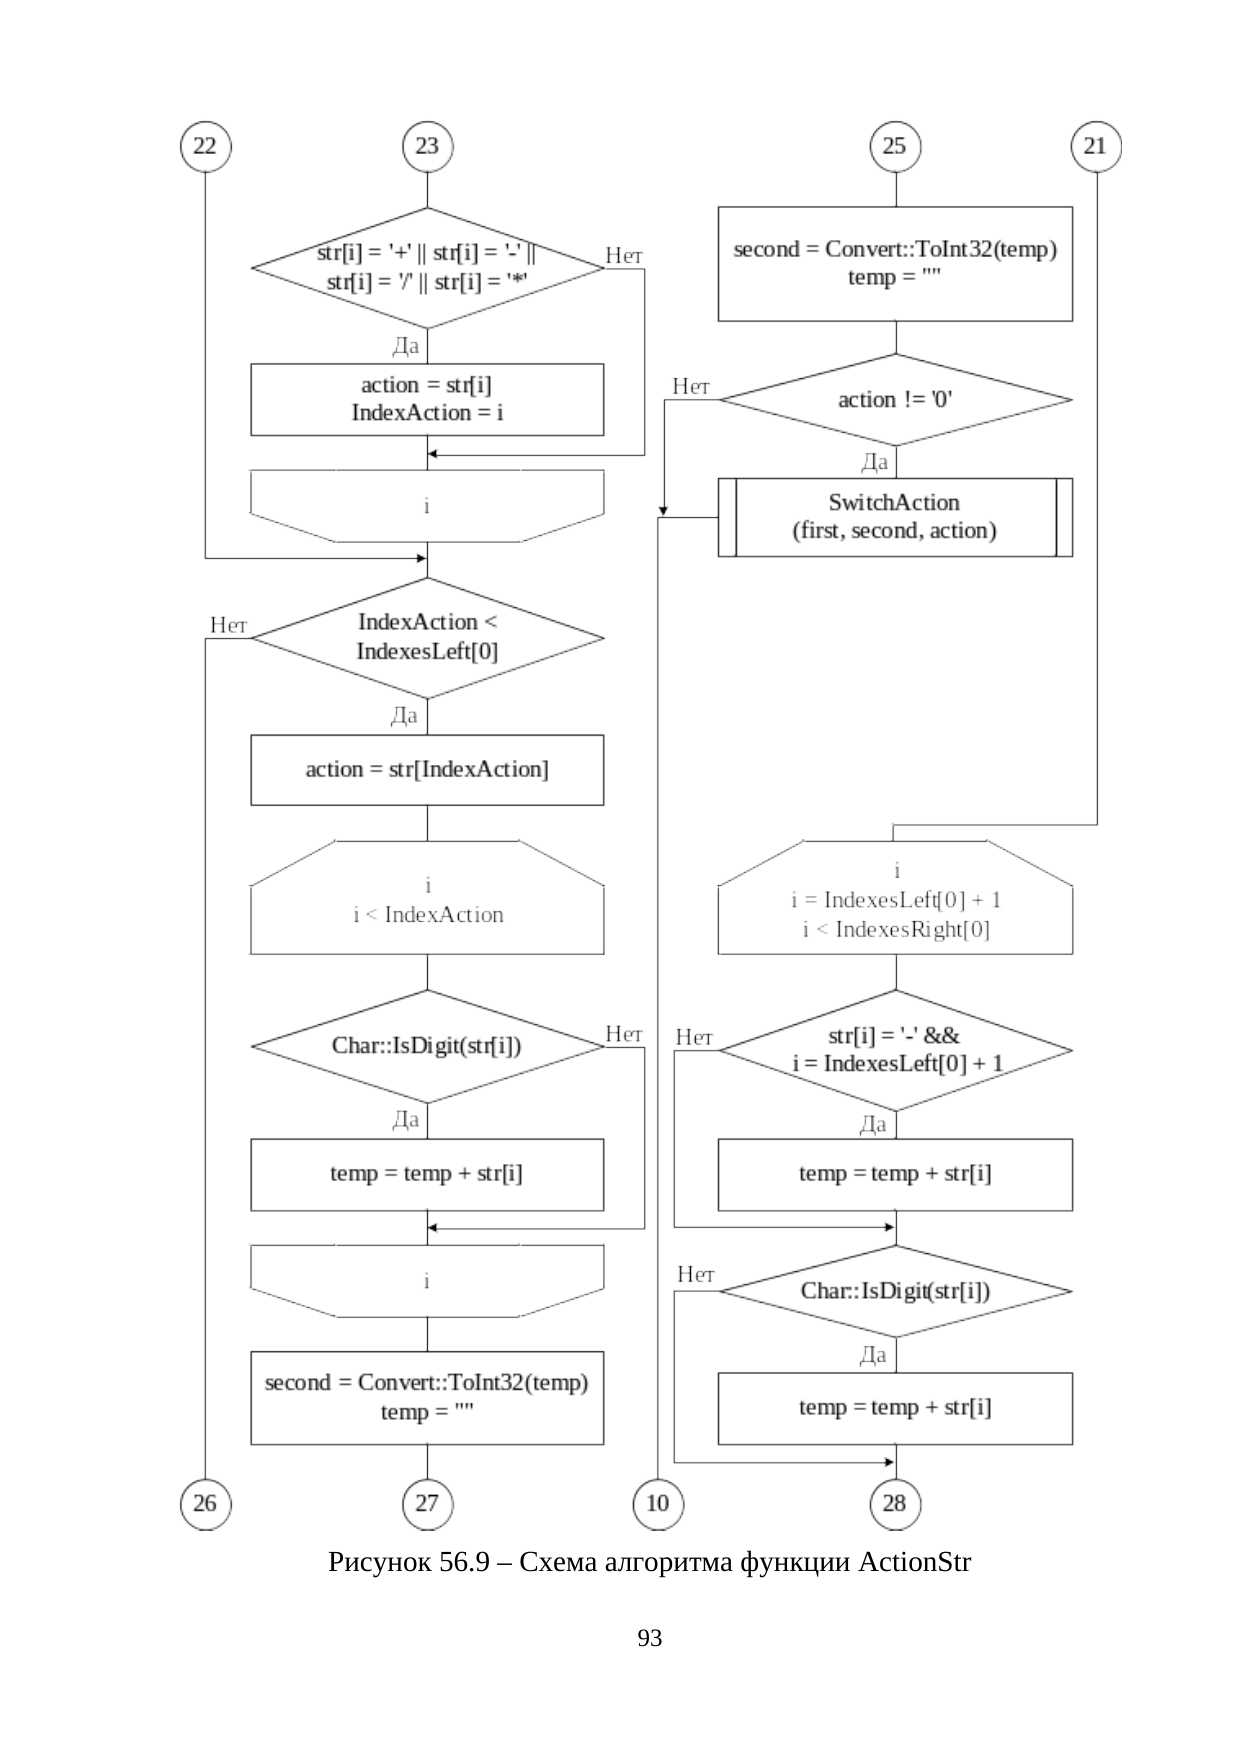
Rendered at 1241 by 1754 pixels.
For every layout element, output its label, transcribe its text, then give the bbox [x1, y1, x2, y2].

text Рисунок 56.9 – Схема алгоритма функции ActionStr [177, 1544, 1122, 1578]
